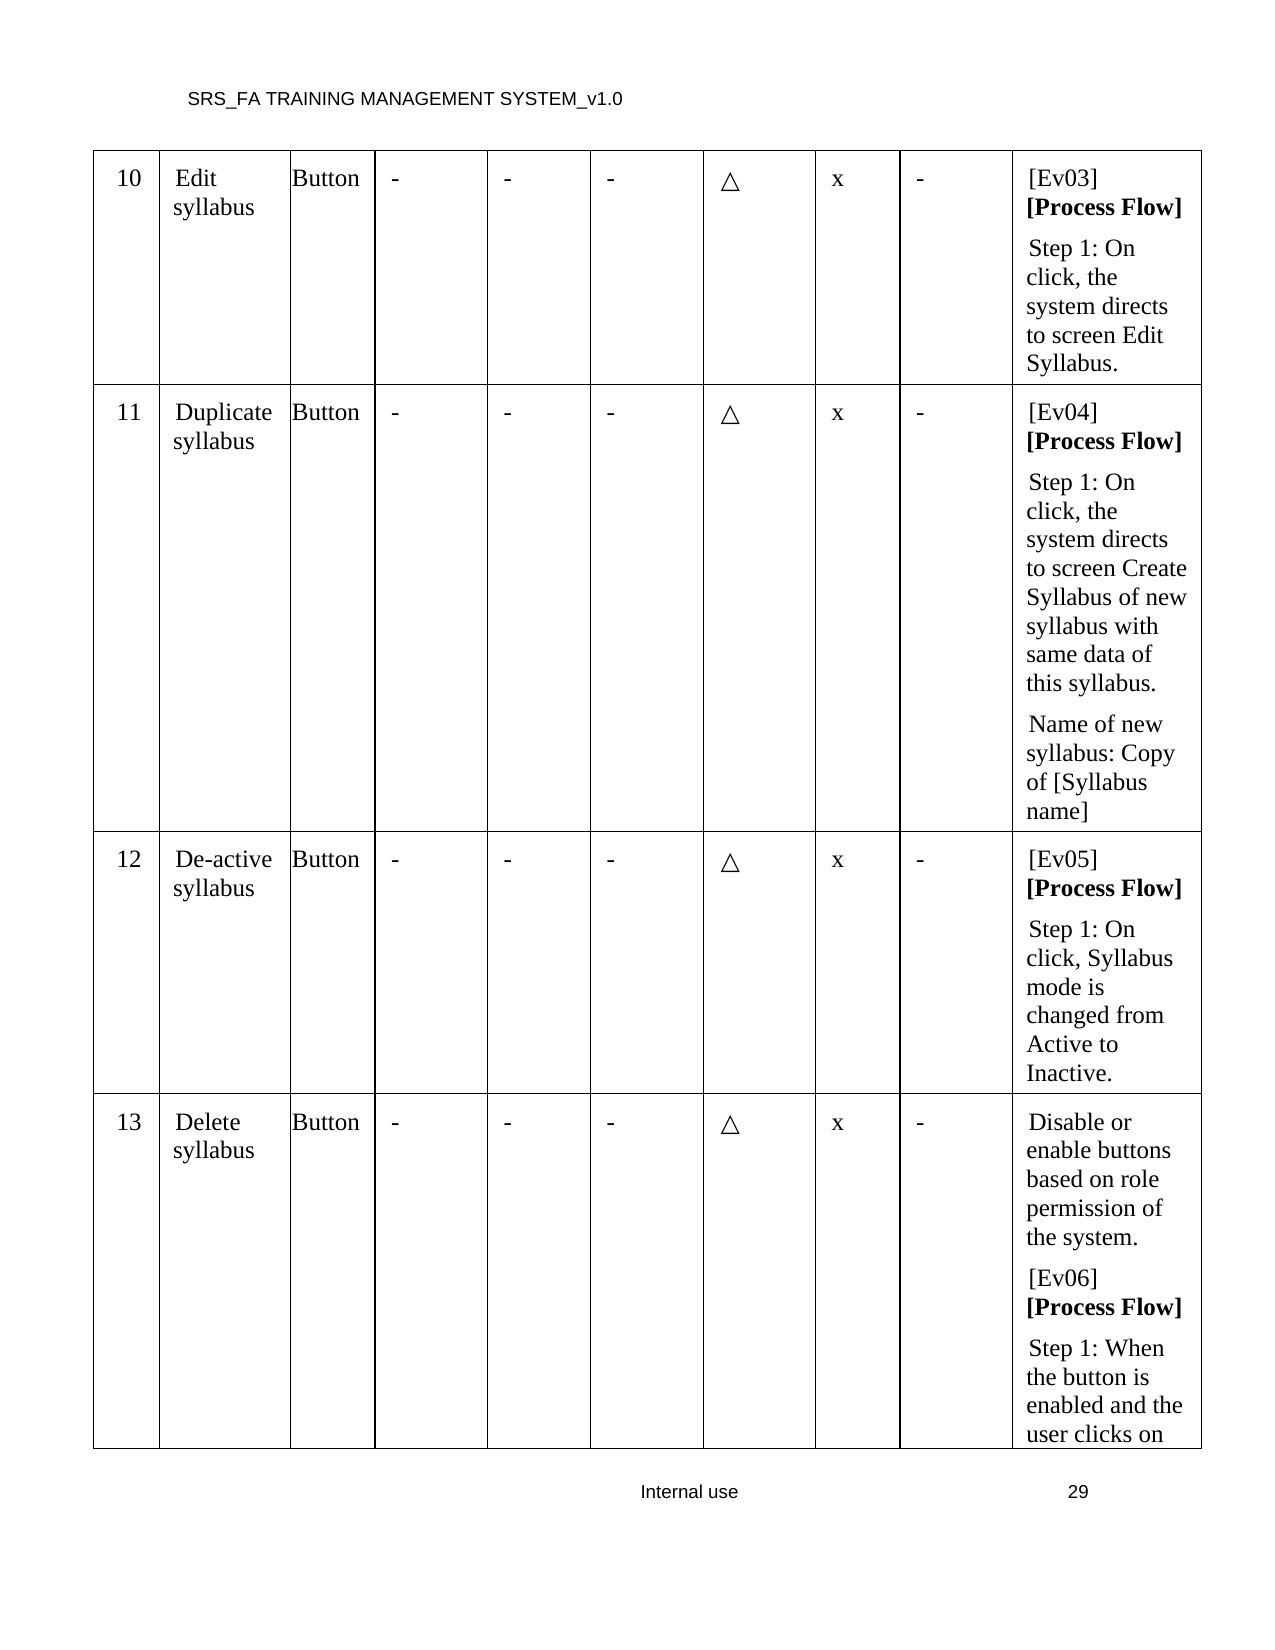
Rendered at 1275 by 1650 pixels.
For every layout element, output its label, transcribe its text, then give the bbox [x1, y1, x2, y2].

table_cell 11 [94, 385, 159, 831]
table_cell - [488, 151, 590, 383]
table_cell - [591, 1094, 703, 1448]
table_cell - [591, 385, 703, 831]
table_cell Duplicate syllabus [160, 385, 290, 831]
table_cell x [816, 1094, 899, 1448]
table_cell Button [291, 385, 374, 831]
table_cell - [901, 1094, 1012, 1448]
table_cell - [591, 832, 703, 1093]
table_cell Button [291, 1094, 374, 1448]
table_cell - [376, 385, 487, 831]
table_cell - [376, 1094, 487, 1448]
table_cell 13 [94, 1094, 159, 1448]
table_cell - [901, 832, 1012, 1093]
table_cell △ [704, 1094, 815, 1448]
table_cell Edit syllabus [160, 151, 290, 383]
table_cell - [901, 151, 1012, 383]
table_cell △ [704, 151, 815, 383]
table_cell - [901, 385, 1012, 831]
table_cell - [488, 1094, 590, 1448]
table_cell [Ev04] [Process Flow] Step 1: On click, the system directs to screen Create Syllabus of new syllabus with same data of this syllabus. Name of new syllabus: Copy of [Syllabus name] [1013, 385, 1201, 831]
table_cell - [376, 832, 487, 1093]
table_cell - [488, 832, 590, 1093]
table_cell De-active syllabus [160, 832, 290, 1093]
table_cell △ [704, 832, 815, 1093]
table_cell x [816, 832, 899, 1093]
table_cell x [816, 151, 899, 383]
table_cell - [591, 151, 703, 383]
table_cell [Ev05] [Process Flow] Step 1: On click, Syllabus mode is changed from Active to Inactive. [1013, 832, 1201, 1093]
table_cell Delete syllabus [160, 1094, 290, 1448]
table_cell 10 [94, 151, 159, 383]
table_cell △ [704, 385, 815, 831]
table_cell Button [291, 832, 374, 1093]
table_cell x [816, 385, 899, 831]
table_cell - [488, 385, 590, 831]
table_cell Button [291, 151, 374, 383]
table_cell [Ev03] [Process Flow] Step 1: On click, the system directs to screen Edit Syllabus. [1013, 151, 1201, 383]
table_cell 12 [94, 832, 159, 1093]
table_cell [1013, 1094, 1201, 1448]
table_cell - [376, 151, 487, 383]
